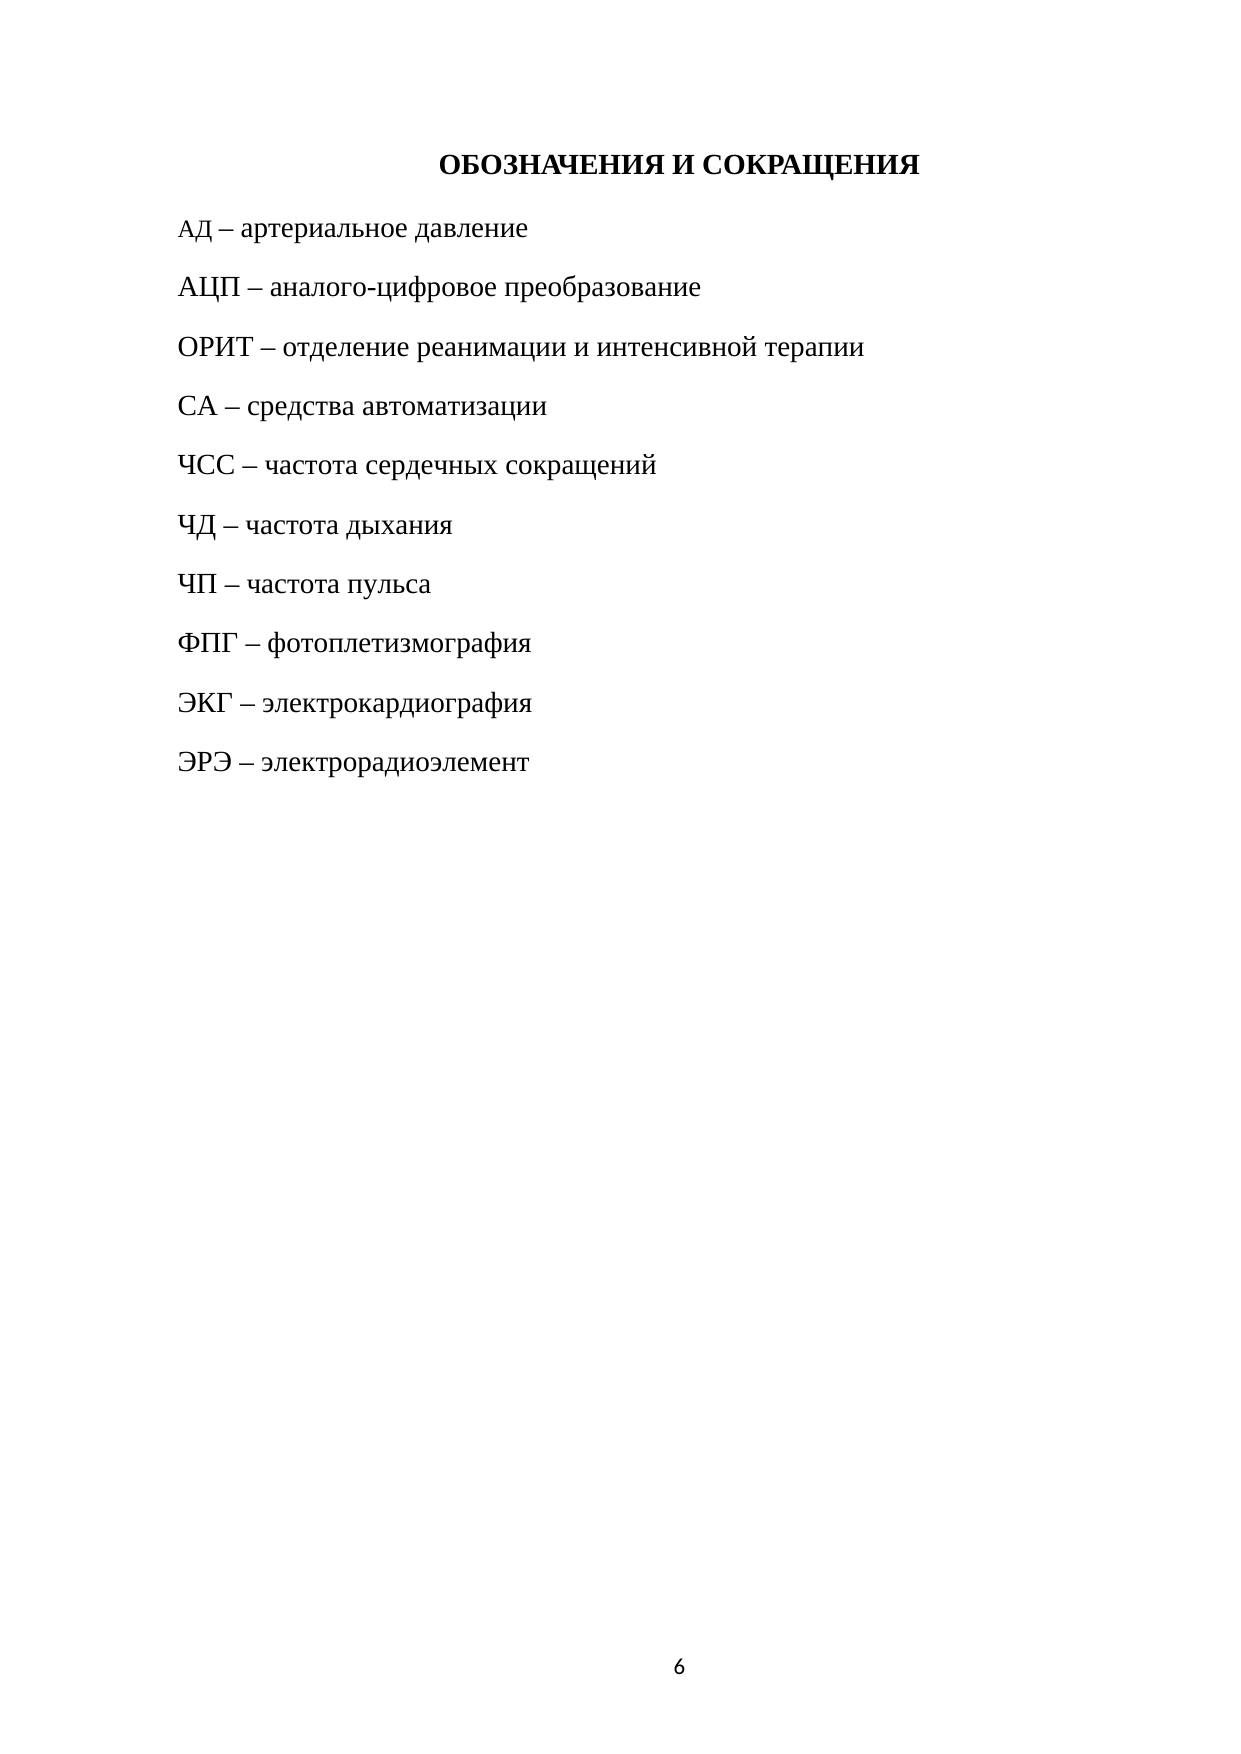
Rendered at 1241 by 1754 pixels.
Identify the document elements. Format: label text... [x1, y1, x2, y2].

text ЭРЭ – электрорадиоэлемент [177, 744, 1181, 778]
text ЧД – частота дыхания [177, 507, 1181, 540]
text ЭКГ – электрокардиография [177, 685, 1181, 718]
subtitle ОБОЗНАЧЕНИЯ И СОКРАЩЕНИЯ [177, 147, 1181, 181]
text АЦП – аналого-цифровое преобразование [177, 269, 1181, 303]
text ЧСС – частота сердечных сокращений [177, 447, 1181, 481]
text ОРИТ – отделение реанимации и интенсивной терапии [177, 329, 1181, 362]
text ЧП – частота пульса [177, 566, 1181, 600]
text АД ‒ артериальное давление [177, 210, 1181, 243]
text ФПГ – фотоплетизмография [177, 626, 1181, 659]
text СА – средства автоматизации [177, 388, 1181, 422]
